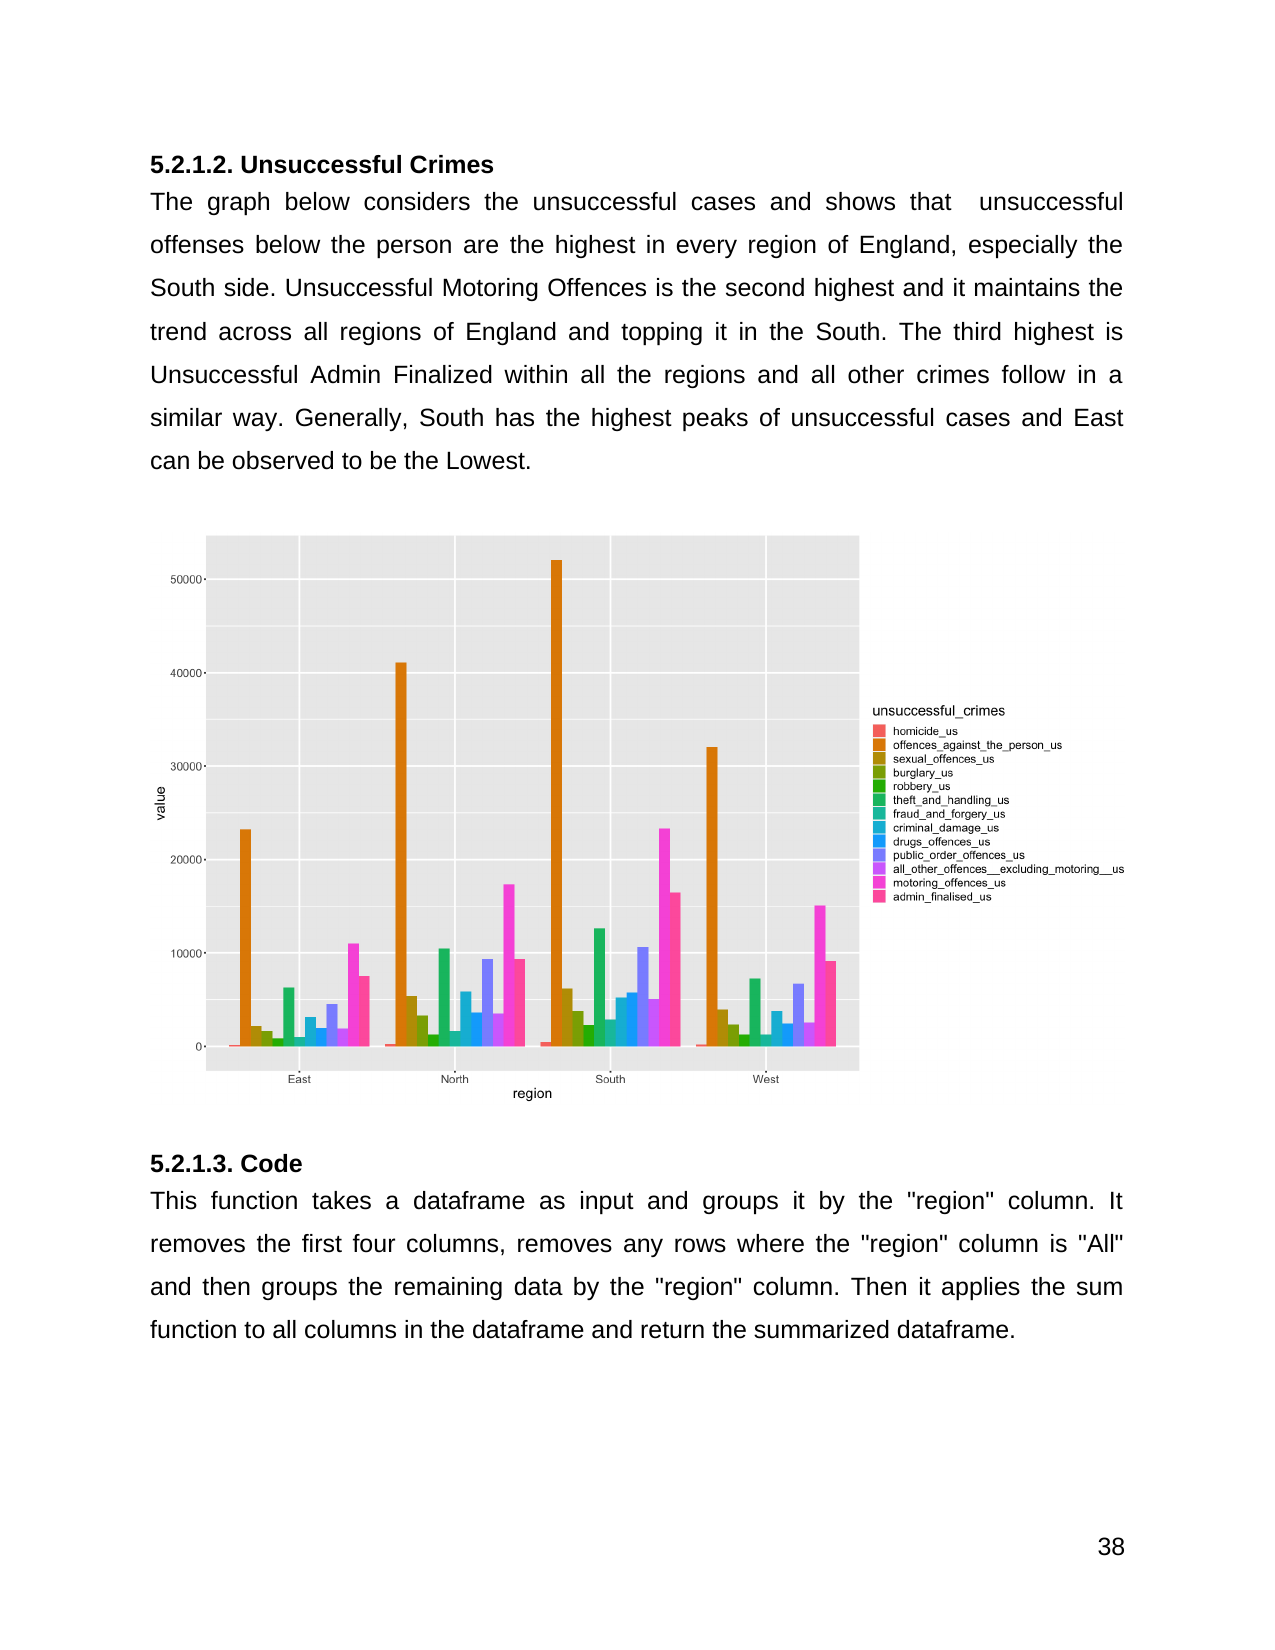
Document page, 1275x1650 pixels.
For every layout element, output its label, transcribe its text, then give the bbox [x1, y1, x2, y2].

subtitle 5.2.1.3. Code [150, 1148, 1125, 1177]
subtitle 5.2.1.2. Unsuccessful Crimes [150, 150, 1125, 179]
picture [150, 532, 1125, 1105]
text The graph below considers the unsuccessful cases and shows that unsuccessful offenses below the person are the highest in every region of England, especially the South side. Unsuccessful Motoring Offences is the second highest and it maintains the trend across all regions of England and topping it in the South. The third highest is Unsuccessful Admin Finalized within all the regions and all other crimes follow in a similar way. Generally, South has the highest peaks of unsuccessful cases and East can be observed to be the Lowest. [150, 187, 1125, 474]
text This function takes a dataframe as input and groups it by the "region" column. It removes the first four columns, removes any rows where the "region" column is "All" and then groups the remaining data by the "region" column. Then it applies the sum function to all columns in the dataframe and return the summarized dataframe. [150, 1186, 1125, 1344]
